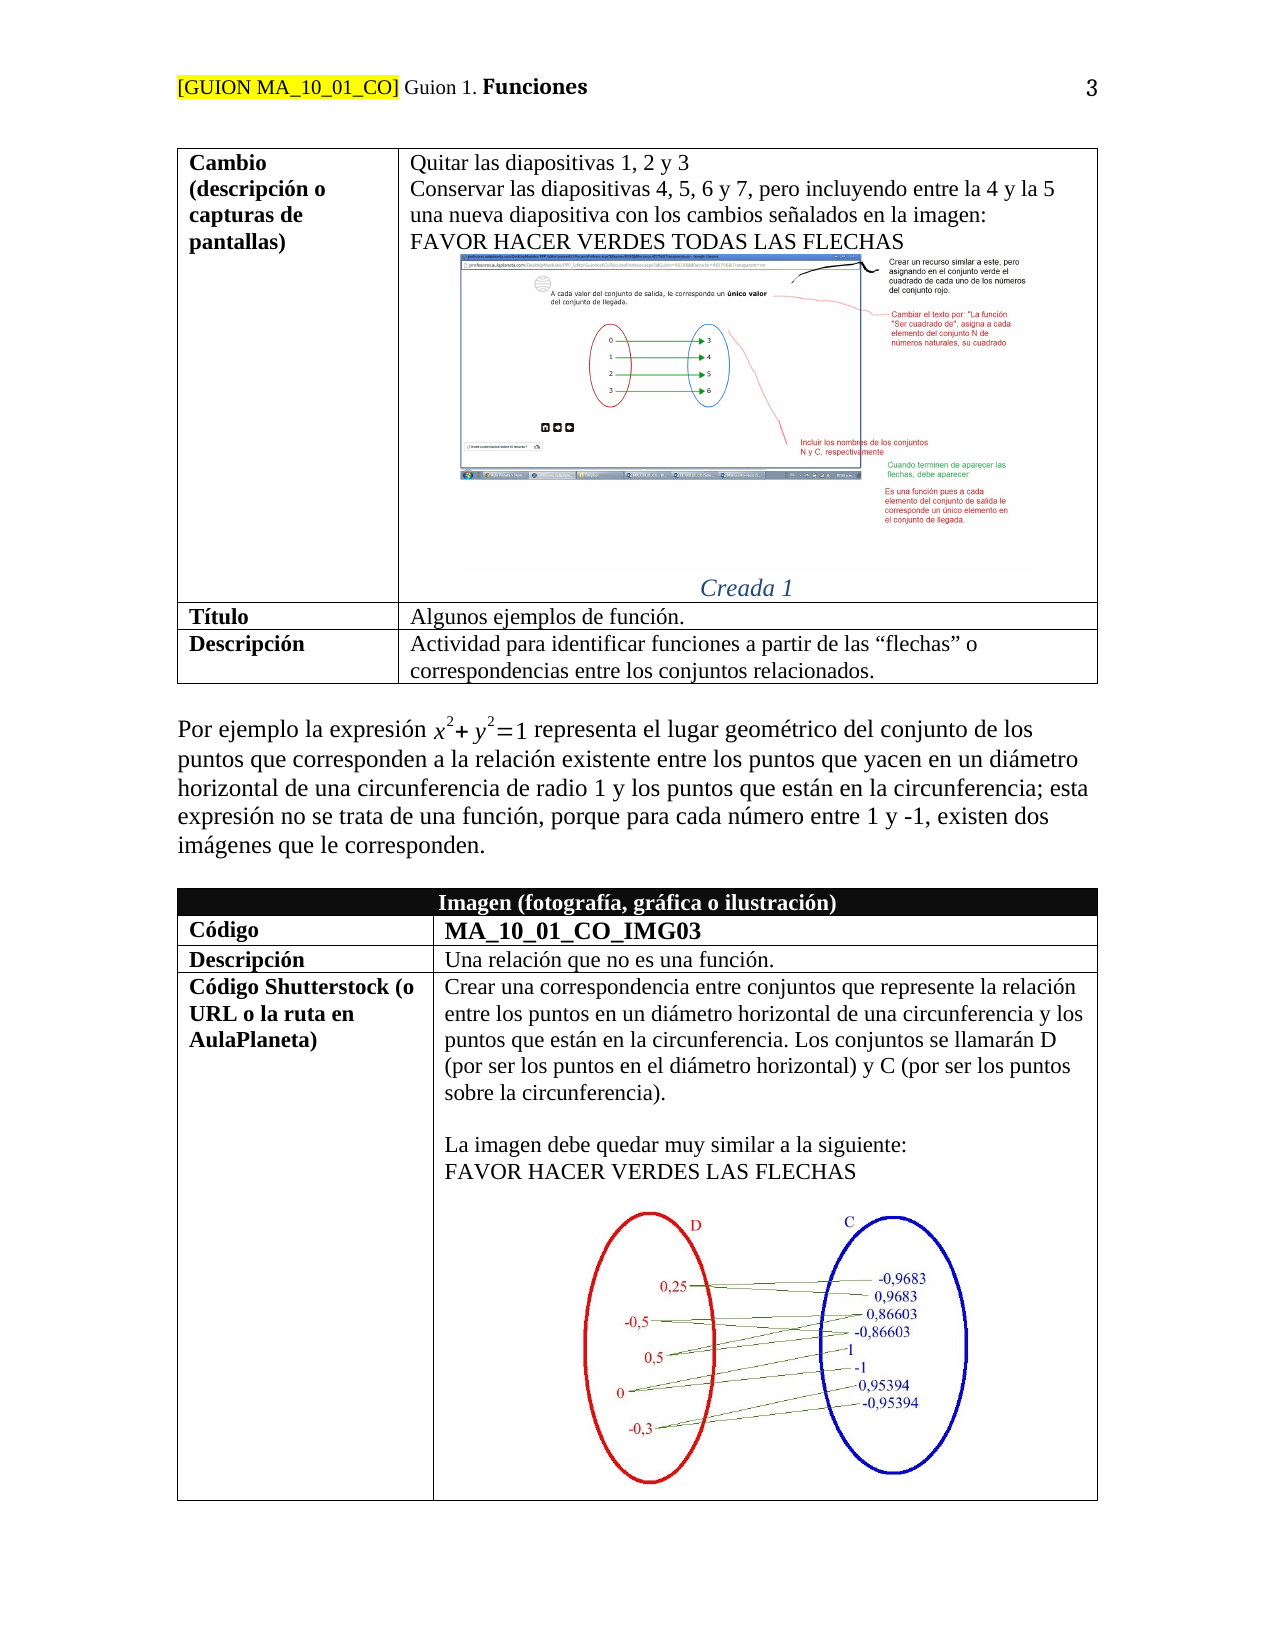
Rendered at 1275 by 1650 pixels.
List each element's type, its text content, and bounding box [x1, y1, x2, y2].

table_cell Algunos ejemplos de función. [399, 603, 1097, 629]
table_cell Descripción [178, 946, 433, 972]
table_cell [434, 973, 1097, 1499]
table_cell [178, 973, 433, 1499]
table_cell Cambio (descripción o capturas de pantallas) [178, 149, 398, 602]
table_header Imagen (fotografía, gráfica o ilustración) [178, 889, 1097, 915]
table_cell Quitar las diapositivas 1, 2 y 3 Conservar las diapositivas 4, 5, 6 y 7, pero incluyendo entre la 4 y la 5 una nueva diapositiva con los cambios señalados en la imagen: FAVOR HACER VERDES TODAS LAS FLECHAS Creada 1 [399, 149, 1097, 602]
picture [460, 254, 1036, 574]
table_cell MA_10_01_CO_IMG03 [434, 916, 1097, 945]
table_cell Una relación que no es una función. [434, 946, 1097, 972]
text Por ejemplo la expresión representa el lugar geométrico del conjunto de los puntos que corresponden a la relación existente entre los puntos que yacen en un diámetro horizontal de una circunferencia de radio 1 y los puntos que están en la circunferencia; esta expresión no se trata de una función, porque para cada número entre 1 y -1, existen dos imágenes que le corresponden. [177, 713, 1098, 859]
picture [555, 1184, 976, 1500]
table_cell Título [178, 603, 398, 629]
table_cell Descripción [178, 630, 398, 683]
table_cell Código [178, 916, 433, 945]
table_cell Actividad para identificar funciones a partir de las “flechas” o correspondencias entre los conjuntos relacionados. [399, 630, 1097, 683]
